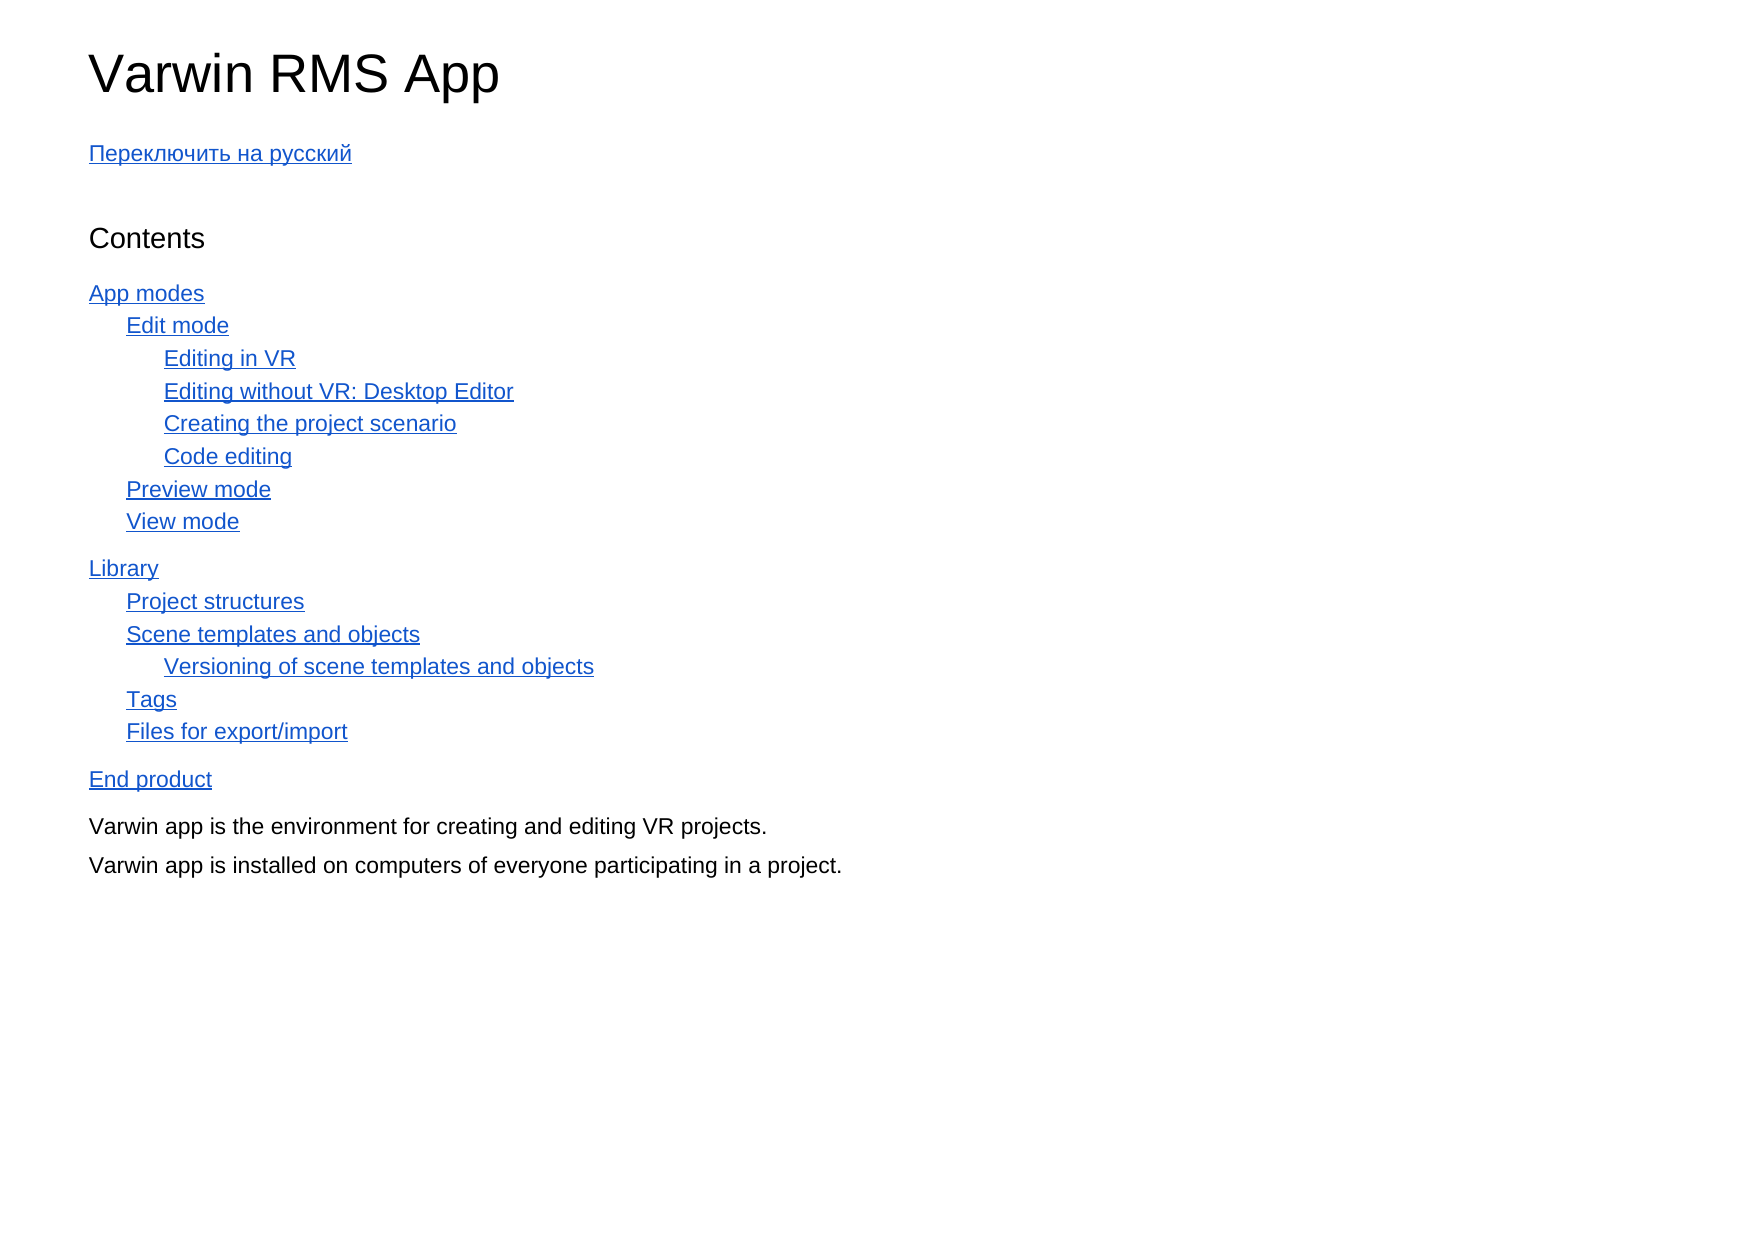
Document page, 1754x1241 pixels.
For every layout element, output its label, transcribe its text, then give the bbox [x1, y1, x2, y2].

text Varwin app is the environment for creating and editing VR projects. [88, 813, 1695, 839]
text Contents [88, 221, 1695, 255]
text Varwin app is installed on computers of everyone participating in a project. [88, 852, 1695, 878]
title Varwin RMS App [88, 41, 1695, 103]
text Переключить на русский [88, 140, 1695, 166]
